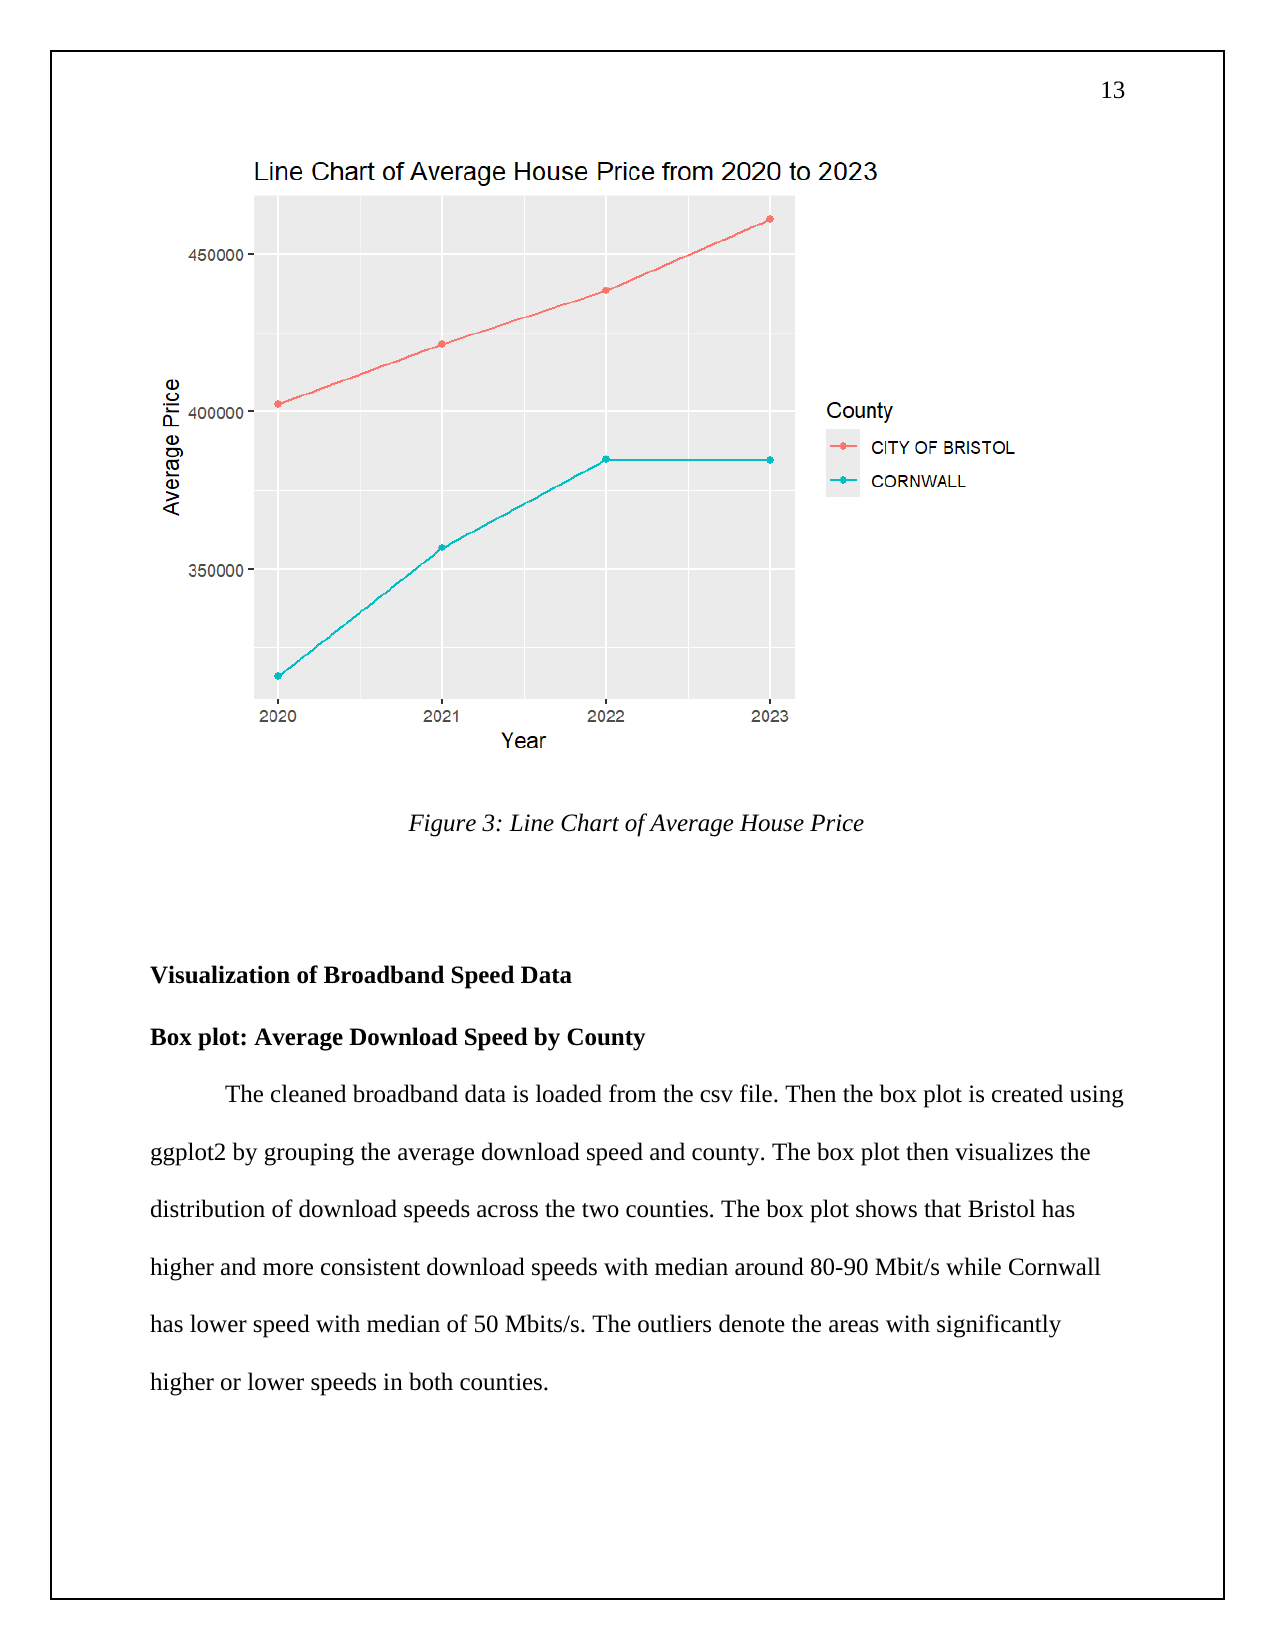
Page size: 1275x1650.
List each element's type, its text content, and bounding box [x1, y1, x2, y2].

text The cleaned broadband data is loaded from the csv file. Then the box plot is created using ggplot2 by grouping the average download speed and county. The box plot then visualizes the distribution of download speeds across the two counties. The box plot shows that Bristol has higher and more consistent download speeds with median around 80-90 Mbit/s while Cornwall has lower speed with median of 50 Mbits/s. The outliers denote the areas with significantly higher or lower speeds in both counties. [150, 1079, 1125, 1396]
text Figure 3: Line Chart of Average House Price [150, 808, 1125, 837]
subtitle Visualization of Broadband Speed Data [150, 960, 1125, 989]
picture [150, 150, 1035, 763]
subtitle Box plot: Average Download Speed by County [150, 1022, 1125, 1051]
